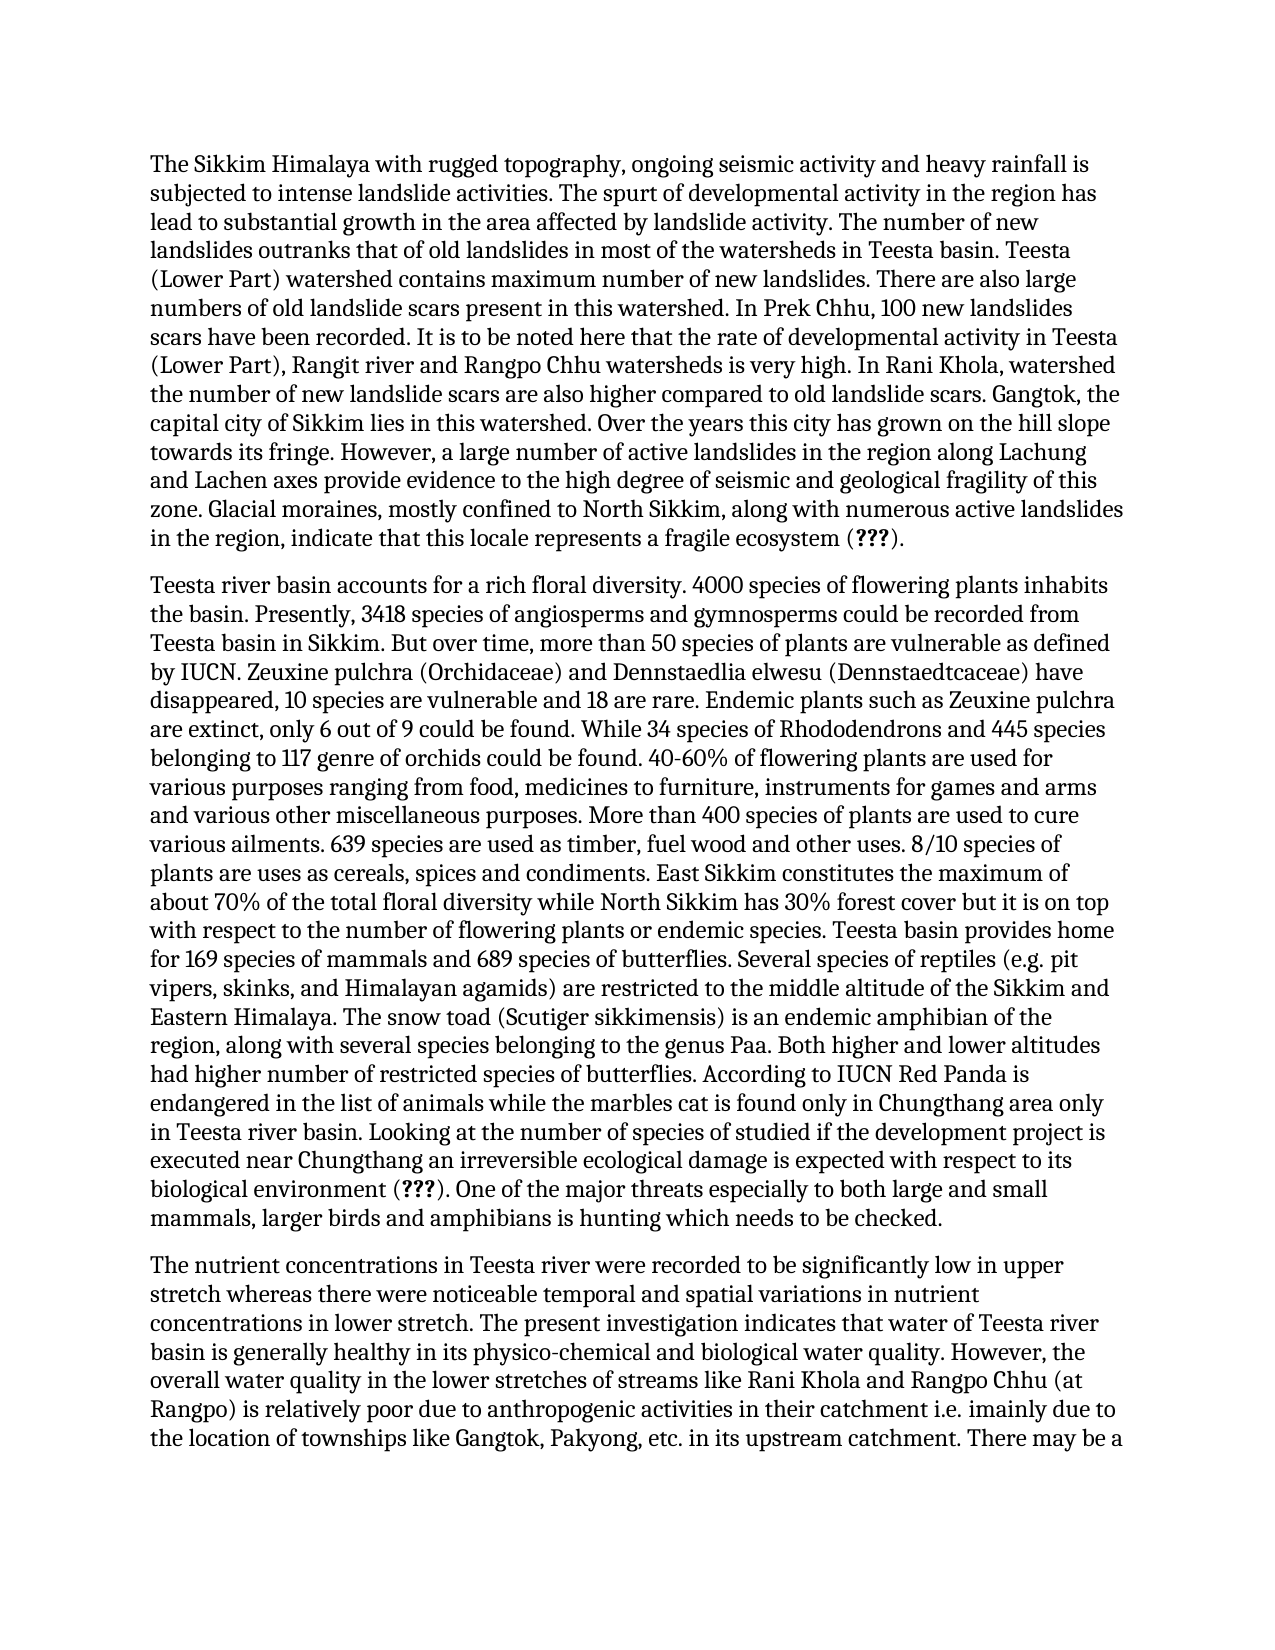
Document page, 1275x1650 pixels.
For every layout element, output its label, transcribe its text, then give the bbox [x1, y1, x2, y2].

text Teesta river basin accounts for a rich floral diversity. 4000 species of flowering plants inhabits the basin. Presently, 3418 species of angiosperms and gymnosperms could be recorded from Teesta basin in Sikkim. But over time, more than 50 species of plants are vulnerable as defined by IUCN. Zeuxine pulchra (Orchidaceae) and Dennstaedlia elwesu (Dennstaedtcaceae) have disappeared, 10 species are vulnerable and 18 are rare. Endemic plants such as Zeuxine pulchra are extinct, only 6 out of 9 could be found. While 34 species of Rhododendrons and 445 species belonging to 117 genre of orchids could be found. 40-60% of flowering plants are used for various purposes ranging from food, medicines to furniture, instruments for games and arms and various other miscellaneous purposes. More than 400 species of plants are used to cure various ailments. 639 species are used as timber, fuel wood and other uses. 8/10 species of plants are uses as cereals, spices and condiments. East Sikkim constitutes the maximum of about 70% of the total floral diversity while North Sikkim has 30% forest cover but it is on top with respect to the number of flowering plants or endemic species. Teesta basin provides home for 169 species of mammals and 689 species of butterflies. Several species of reptiles (e.g. pit vipers, skinks, and Himalayan agamids) are restricted to the middle altitude of the Sikkim and Eastern Himalaya. The snow toad (Scutiger sikkimensis) is an endemic amphibian of the region, along with several species belonging to the genus Paa. Both higher and lower altitudes had higher number of restricted species of butterflies. According to IUCN Red Panda is endangered in the list of animals while the marbles cat is found only in Chungthang area only in Teesta river basin. Looking at the number of species of studied if the development project is executed near Chungthang an irreversible ecological damage is expected with respect to its biological environment (???). One of the major threats especially to both large and small mammals, larger birds and amphibians is hunting which needs to be checked. [150, 571, 1125, 1232]
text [150, 1251, 1125, 1452]
text The Sikkim Himalaya with rugged topography, ongoing seismic activity and heavy rainfall is subjected to intense landslide activities. The spurt of developmental activity in the region has lead to substantial growth in the area affected by landslide activity. The number of new landslides outranks that of old landslides in most of the watersheds in Teesta basin. Teesta (Lower Part) watershed contains maximum number of new landslides. There are also large numbers of old landslide scars present in this watershed. In Prek Chhu, 100 new landslides scars have been recorded. It is to be noted here that the rate of developmental activity in Teesta (Lower Part), Rangit river and Rangpo Chhu watersheds is very high. In Rani Khola, watershed the number of new landslide scars are also higher compared to old landslide scars. Gangtok, the capital city of Sikkim lies in this watershed. Over the years this city has grown on the hill slope towards its fringe. However, a large number of active landslides in the region along Lachung and Lachen axes provide evidence to the high degree of seismic and geological fragility of this zone. Glacial moraines, mostly confined to North Sikkim, along with numerous active landslides in the region, indicate that this locale represents a fragile ecosystem (???). [150, 150, 1125, 552]
